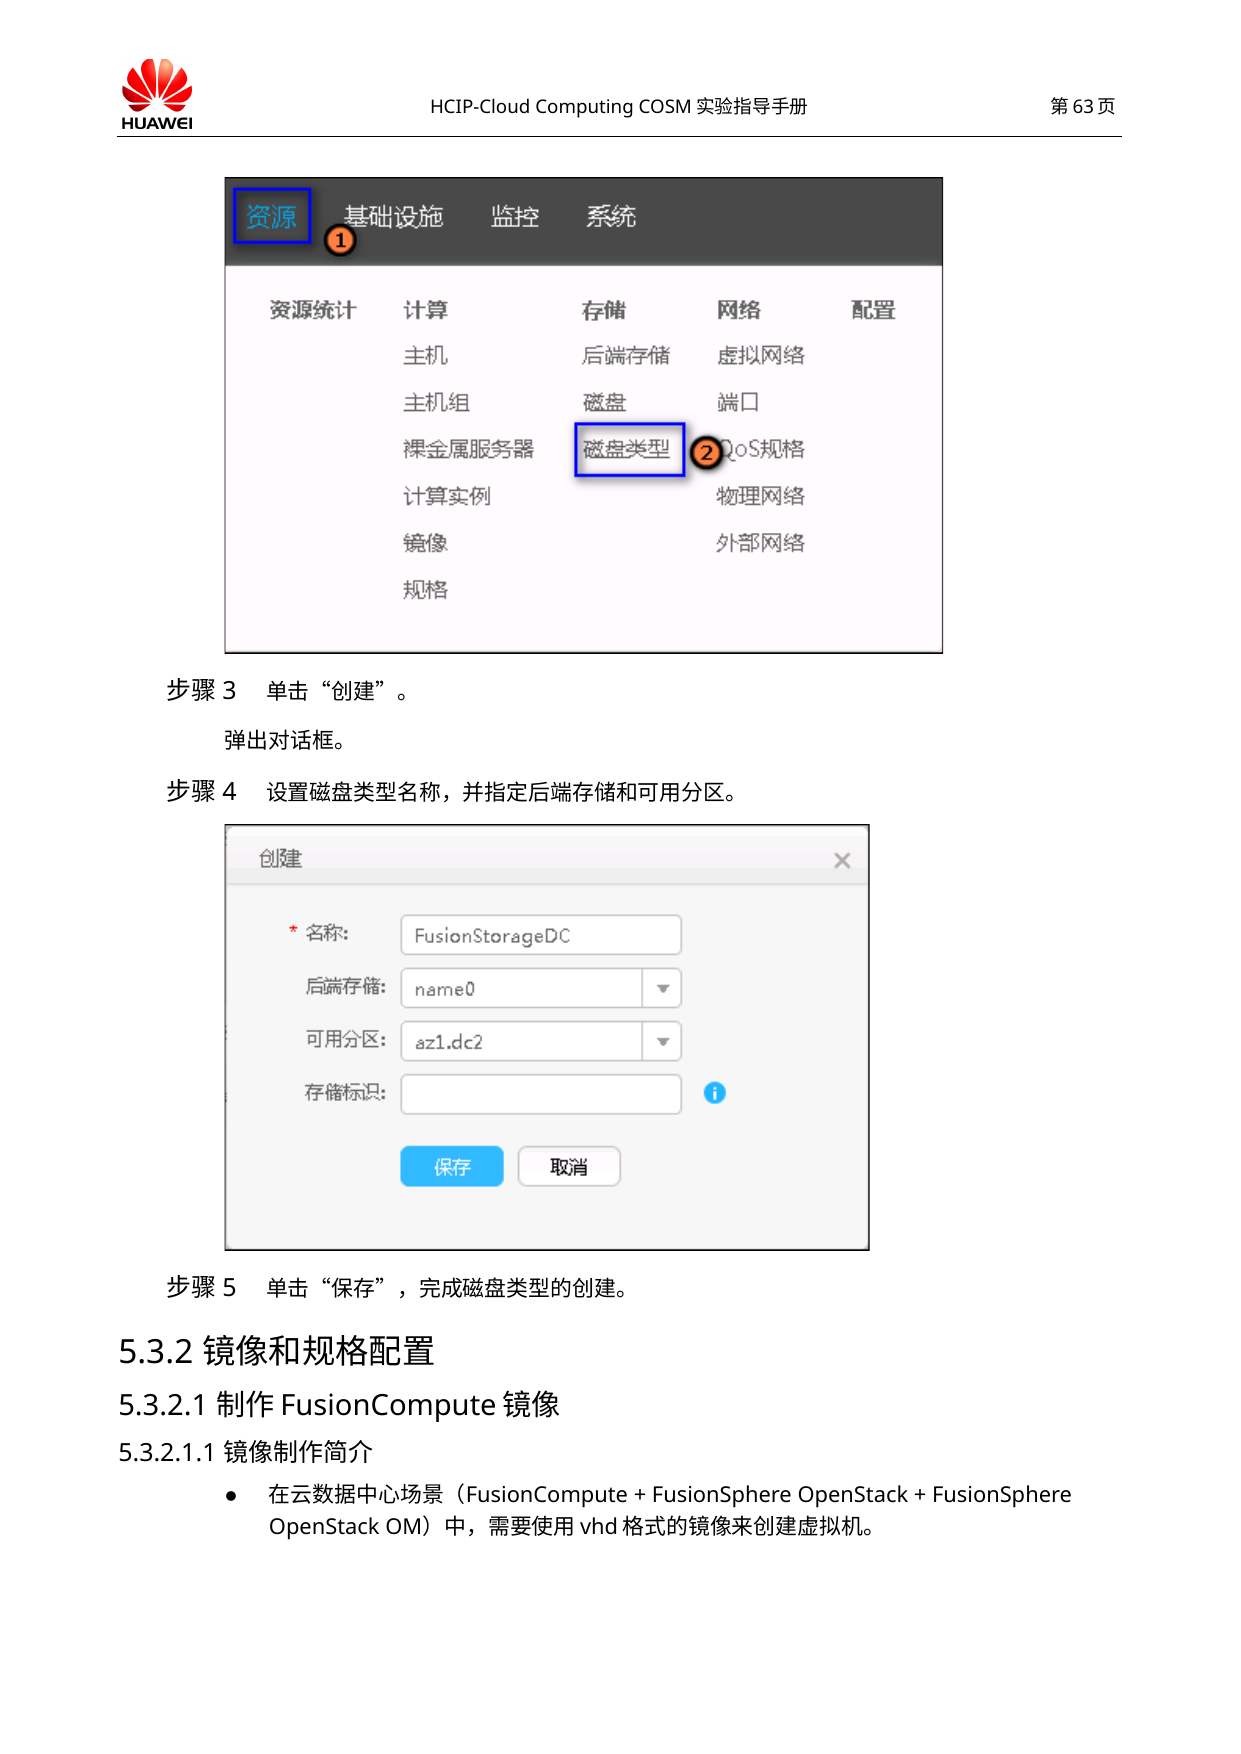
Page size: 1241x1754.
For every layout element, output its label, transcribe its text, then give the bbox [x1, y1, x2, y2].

subtitle 镜像制作简介 [118, 1432, 1122, 1468]
picture [224, 824, 870, 1251]
subtitle 镜像和规格配置 [118, 1325, 1122, 1373]
picture [122, 59, 192, 129]
text 在云数据中心场景（FusionCompute + FusionSphere OpenStack + FusionSphere OpenStack OM）中，需要使用vhd格式的镜像来创建虚拟机。 [224, 1477, 1122, 1540]
text 弹出对话框。 [224, 723, 1122, 755]
text 单击“创建”。 [236, 670, 1122, 707]
subtitle 制作FusionCompute镜像 [118, 1382, 1122, 1424]
picture [224, 177, 944, 654]
text 设置磁盘类型名称，并指定后端存储和可用分区。 [236, 772, 1122, 808]
text 单击“保存”，完成磁盘类型的创建。 [236, 1268, 1122, 1304]
